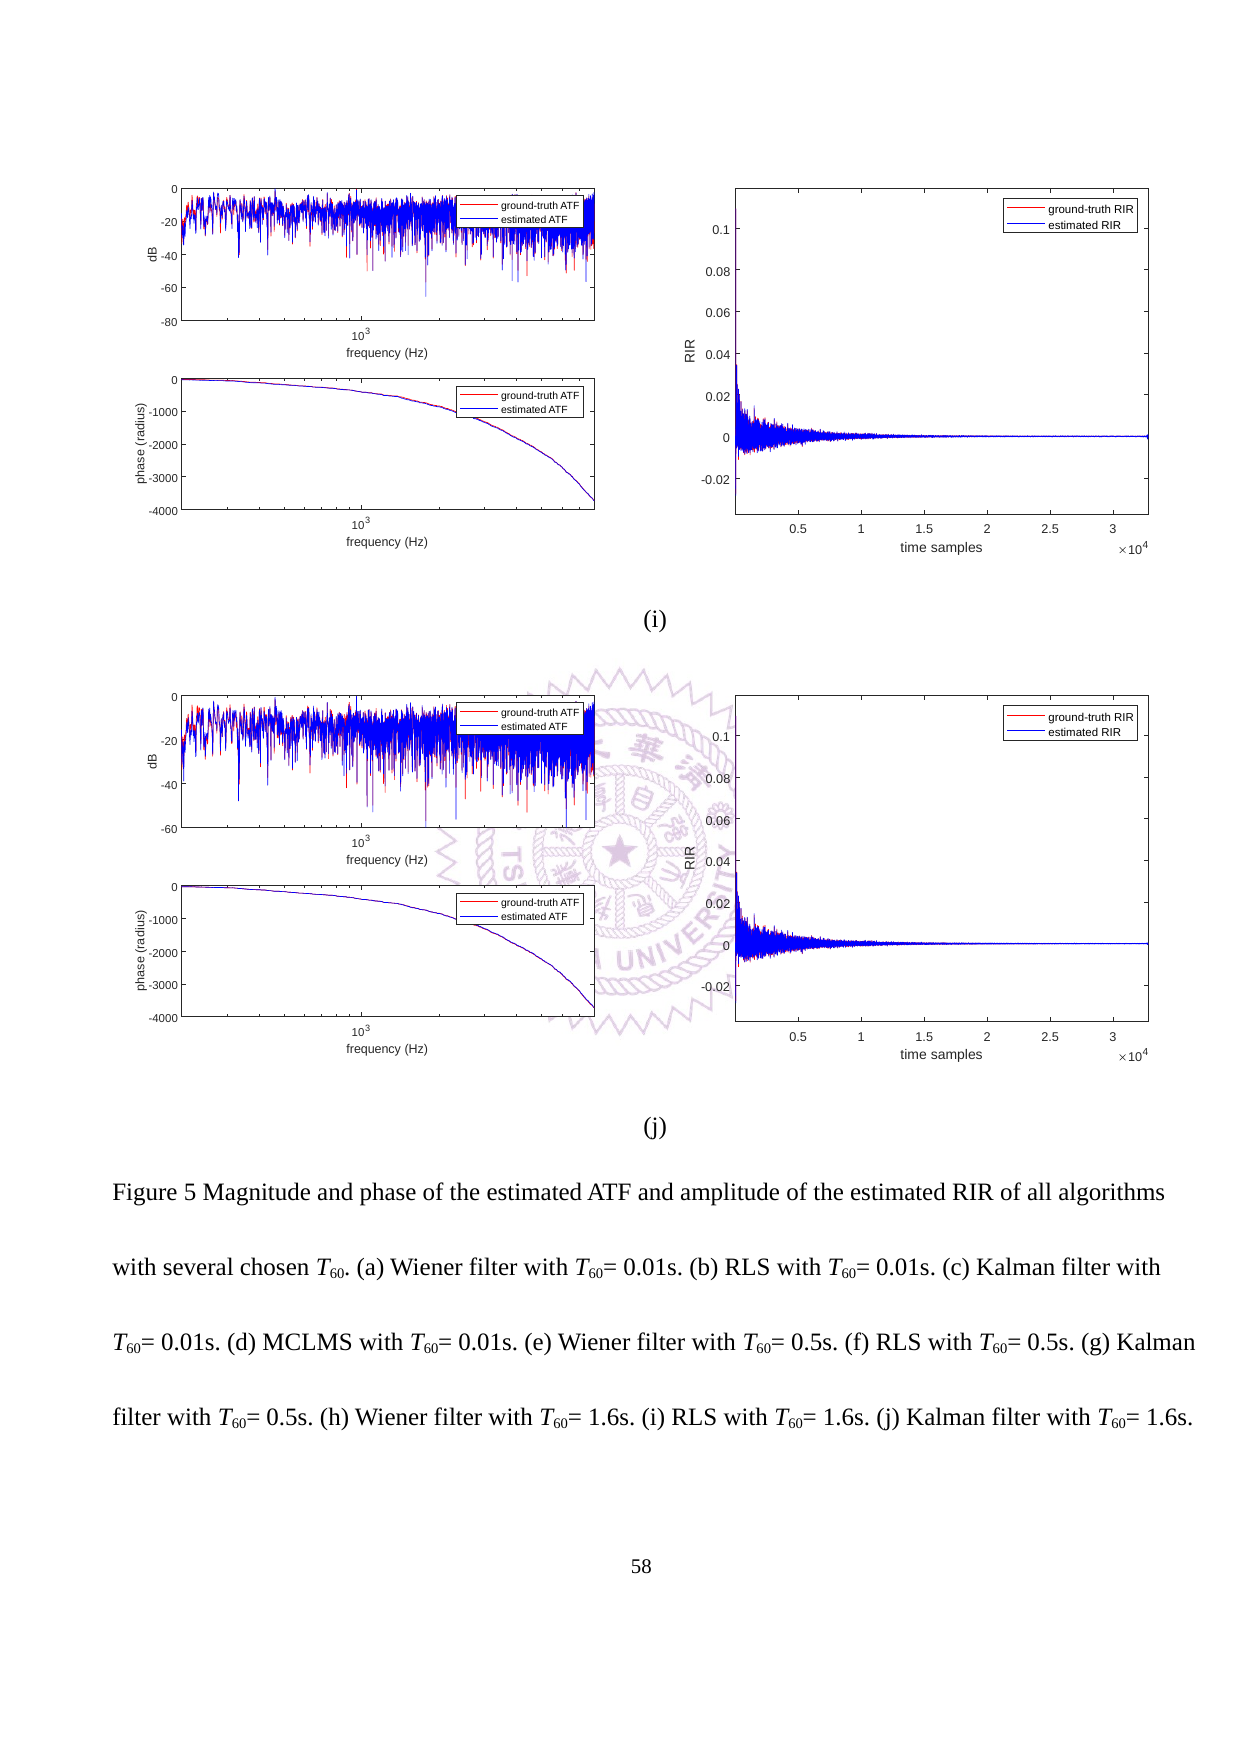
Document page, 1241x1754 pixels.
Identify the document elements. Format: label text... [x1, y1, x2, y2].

table_cell Figure 5 Magnitude and phase of the estimated ATF and amplitude of the estimated RIR of all algorithms with several chosen T60. (a) Wiener filter with T60= 0.01s. (b) RLS with T60= 0.01s. (c) Kalman filter with T60= 0.01s. (d) MCLMS with T60= 0.01s. (e) Wiener filter with T60= 0.5s. (f) RLS with T60= 0.5s. (g) Kalman filter with T60= 0.5s. (h) Wiener filter with T60= 1.6s. (i) RLS with T60= 1.6s. (j) Kalman filter with T60= 1.6s. [101, 1173, 1209, 1464]
table_cell [101, 159, 655, 599]
table_cell (j) [101, 1107, 1209, 1173]
table_cell [101, 666, 655, 1107]
table_cell [655, 159, 1209, 599]
table_cell [655, 666, 1209, 1107]
table_cell (i) [101, 600, 1209, 666]
